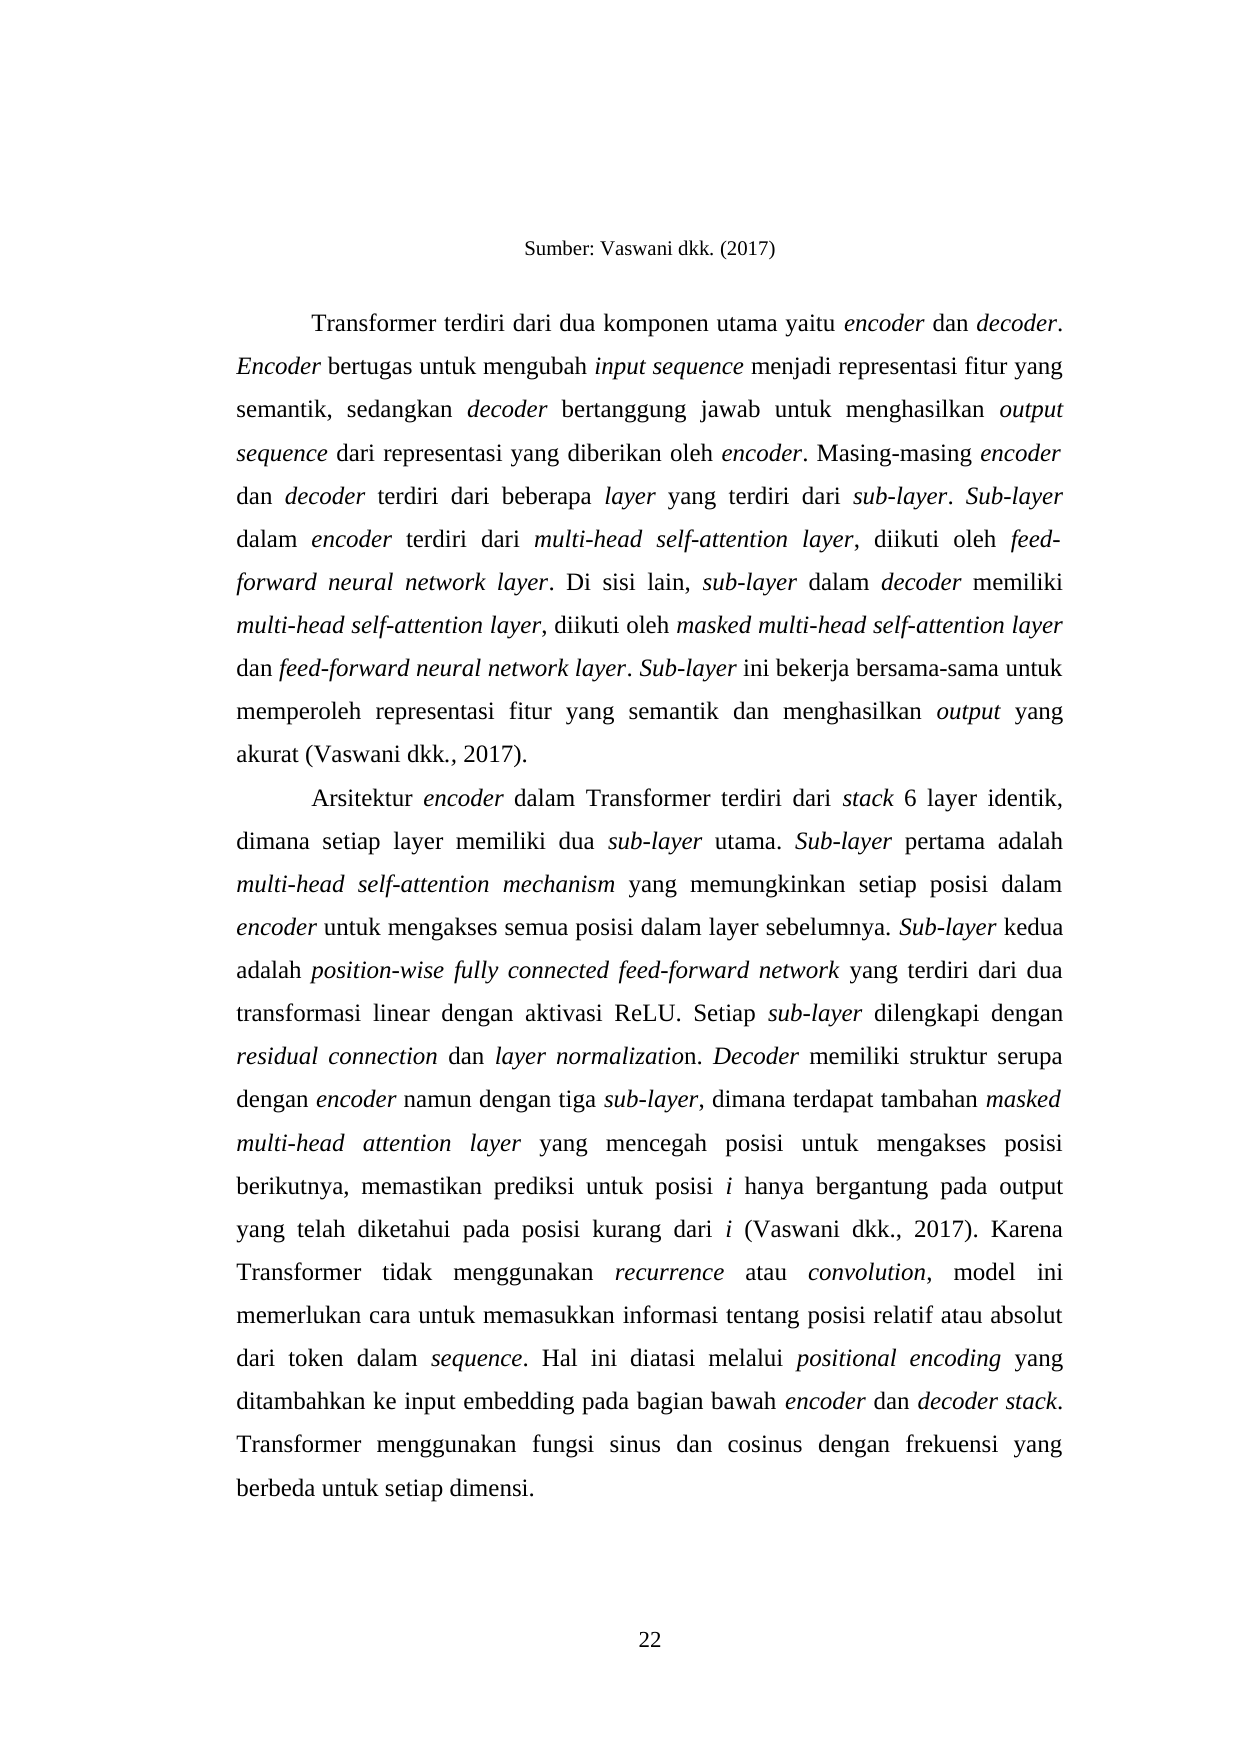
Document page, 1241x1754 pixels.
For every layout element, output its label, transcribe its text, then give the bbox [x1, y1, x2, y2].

text Transformer terdiri dari dua komponen utama yaitu encoder dan decoder. Encoder bertugas untuk mengubah input sequence menjadi representasi fitur yang semantik, sedangkan decoder bertanggung jawab untuk menghasilkan output sequence dari representasi yang diberikan oleh encoder. Masing-masing encoder dan decoder terdiri dari beberapa layer yang terdiri dari sub-layer. Sub-layer dalam encoder terdiri dari multi-head self-attention layer, diikuti oleh feed-forward neural network layer. Di sisi lain, sub-layer dalam decoder memiliki multi-head self-attention layer, diikuti oleh masked multi-head self-attention layer dan feed-forward neural network layer. Sub-layer ini bekerja bersama-sama untuk memperoleh representasi fitur yang semantik dan menghasilkan output yang akurat (Vaswani dkk., 2017). [236, 308, 1063, 768]
text Arsitektur encoder dalam Transformer terdiri dari stack 6 layer identik, dimana setiap layer memiliki dua sub-layer utama. Sub-layer pertama adalah multi-head self-attention mechanism yang memungkinkan setiap posisi dalam encoder untuk mengakses semua posisi dalam layer sebelumnya. Sub-layer kedua adalah position-wise fully connected feed-forward network yang terdiri dari dua transformasi linear dengan aktivasi ReLU. Setiap sub-layer dilengkapi dengan residual connection dan layer normalization. Decoder memiliki struktur serupa dengan encoder namun dengan tiga sub-layer, dimana terdapat tambahan masked multi-head attention layer yang mencegah posisi untuk mengakses posisi berikutnya, memastikan prediksi untuk posisi i hanya bergantung pada output yang telah diketahui pada posisi kurang dari i (Vaswani dkk., 2017). Karena Transformer tidak menggunakan recurrence atau convolution, model ini memerlukan cara untuk memasukkan informasi tentang posisi relatif atau absolut dari token dalam sequence. Hal ini diatasi melalui positional encoding yang ditambahkan ke input embedding pada bagian bawah encoder dan decoder stack. Transformer menggunakan fungsi sinus dan cosinus dengan frekuensi yang berbeda untuk setiap dimensi. [236, 783, 1063, 1501]
text Sumber: Vaswani dkk. (2017) [236, 236, 1063, 260]
